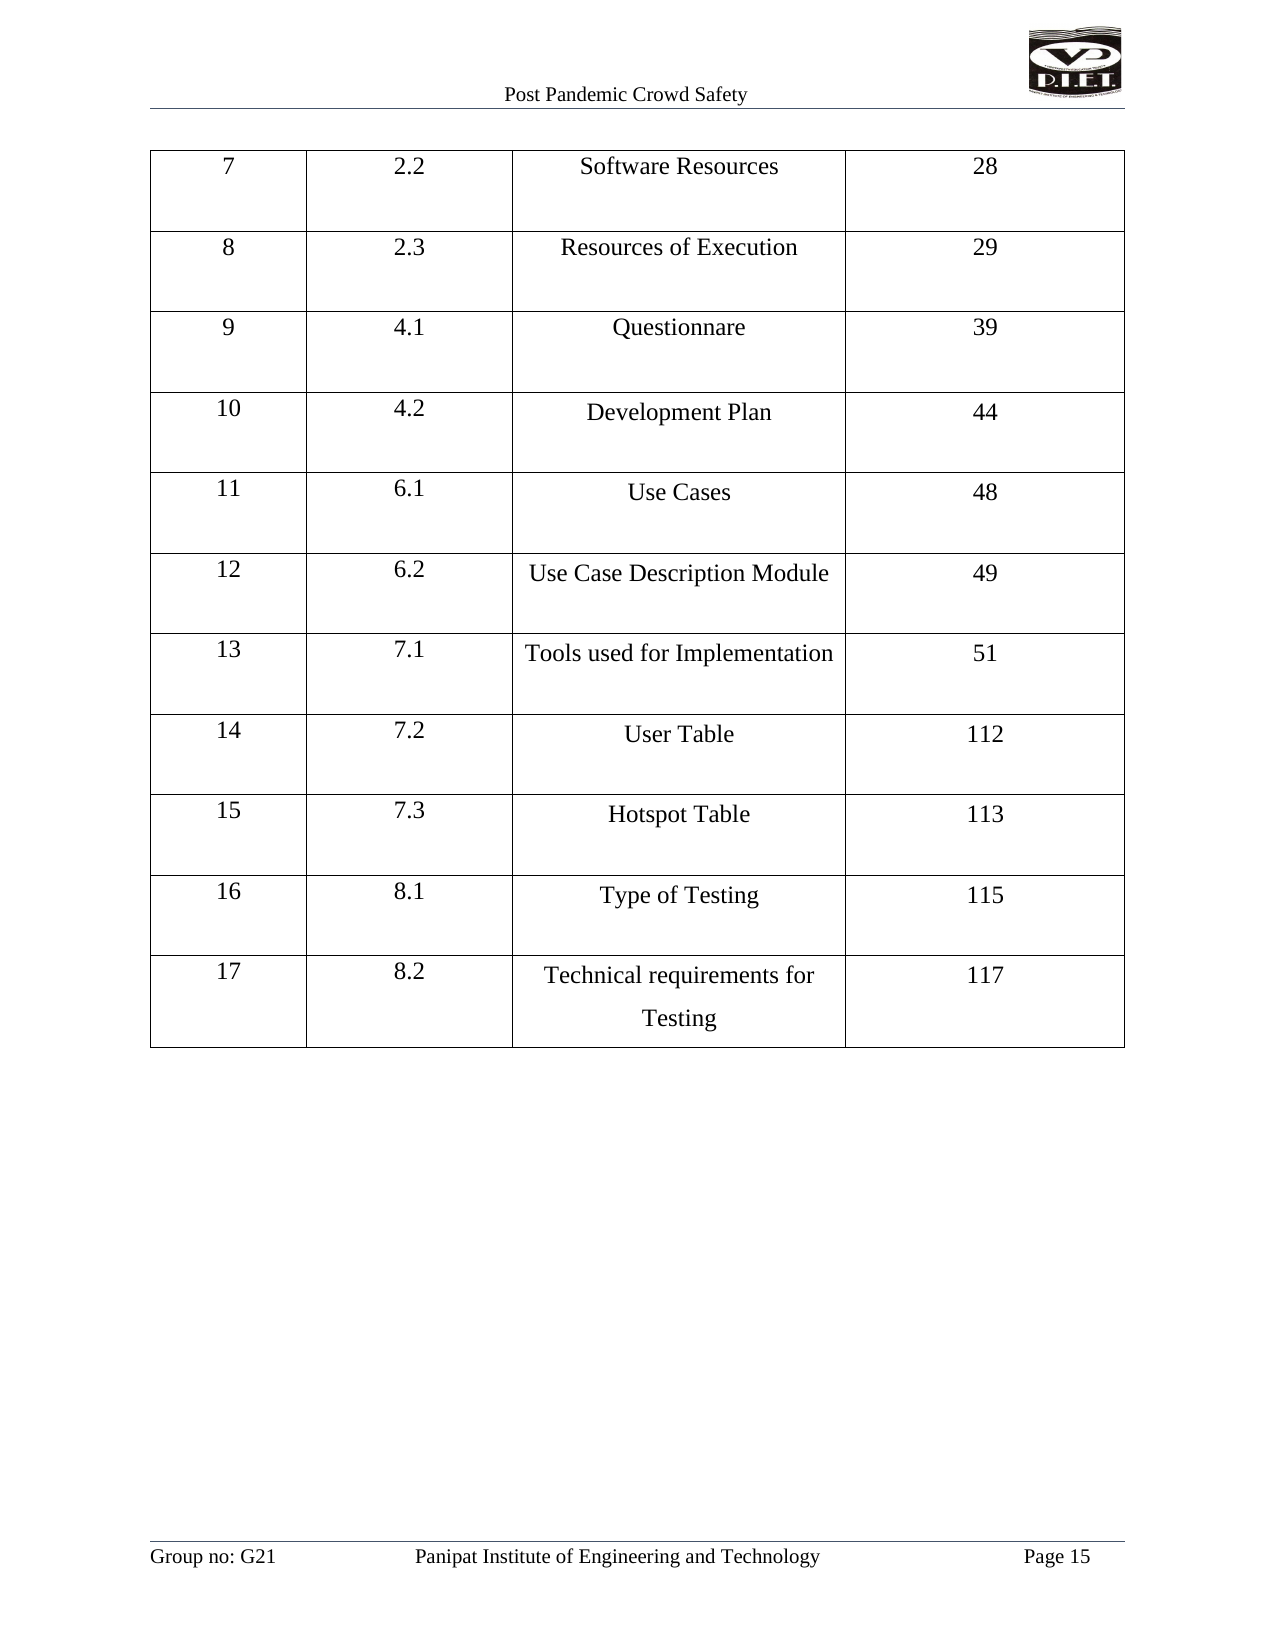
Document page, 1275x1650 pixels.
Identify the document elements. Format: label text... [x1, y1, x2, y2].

table_cell 51 [846, 634, 1124, 714]
table_cell Development Plan [513, 393, 845, 472]
table_cell 6.1 [307, 473, 512, 553]
table_cell Software Resources [513, 151, 845, 231]
table_cell 2.2 [307, 151, 512, 231]
table_cell Use Cases [513, 473, 845, 553]
table_cell 9 [151, 312, 306, 392]
table_cell 49 [846, 554, 1124, 633]
table_cell 4.2 [307, 393, 512, 472]
table_cell 8 [151, 232, 306, 311]
table_cell 14 [151, 715, 306, 794]
table_cell 6.2 [307, 554, 512, 633]
table_cell 12 [151, 554, 306, 633]
picture [1029, 23, 1122, 101]
table_cell 7.2 [307, 715, 512, 794]
table_cell 44 [846, 393, 1124, 472]
table_cell 29 [846, 232, 1124, 311]
table_cell 13 [151, 634, 306, 714]
table_cell 10 [151, 393, 306, 472]
table_cell 39 [846, 312, 1124, 392]
table_cell 17 [151, 956, 306, 1047]
table_cell 16 [151, 876, 306, 955]
table_cell 4.1 [307, 312, 512, 392]
table_cell 15 [151, 795, 306, 875]
table_cell 117 [846, 956, 1124, 1047]
table_cell Questionnare [513, 312, 845, 392]
table_cell 8.1 [307, 876, 512, 955]
table_cell 7.1 [307, 634, 512, 714]
table_cell 28 [846, 151, 1124, 231]
table_cell 7.3 [307, 795, 512, 875]
table_cell 11 [151, 473, 306, 553]
table_cell Resources of Execution [513, 232, 845, 311]
table_cell Technical requirements for Testing [513, 956, 845, 1047]
table_cell Tools used for Implementation [513, 634, 845, 714]
table_cell 2.3 [307, 232, 512, 311]
table_cell 7 [151, 151, 306, 231]
table_cell User Table [513, 715, 845, 794]
table_cell 8.2 [307, 956, 512, 1047]
table_cell 115 [846, 876, 1124, 955]
table_cell Type of Testing [513, 876, 845, 955]
table_cell 113 [846, 795, 1124, 875]
table_cell Hotspot Table [513, 795, 845, 875]
table_cell 112 [846, 715, 1124, 794]
table_cell Use Case Description Module [513, 554, 845, 633]
table_cell 48 [846, 473, 1124, 553]
